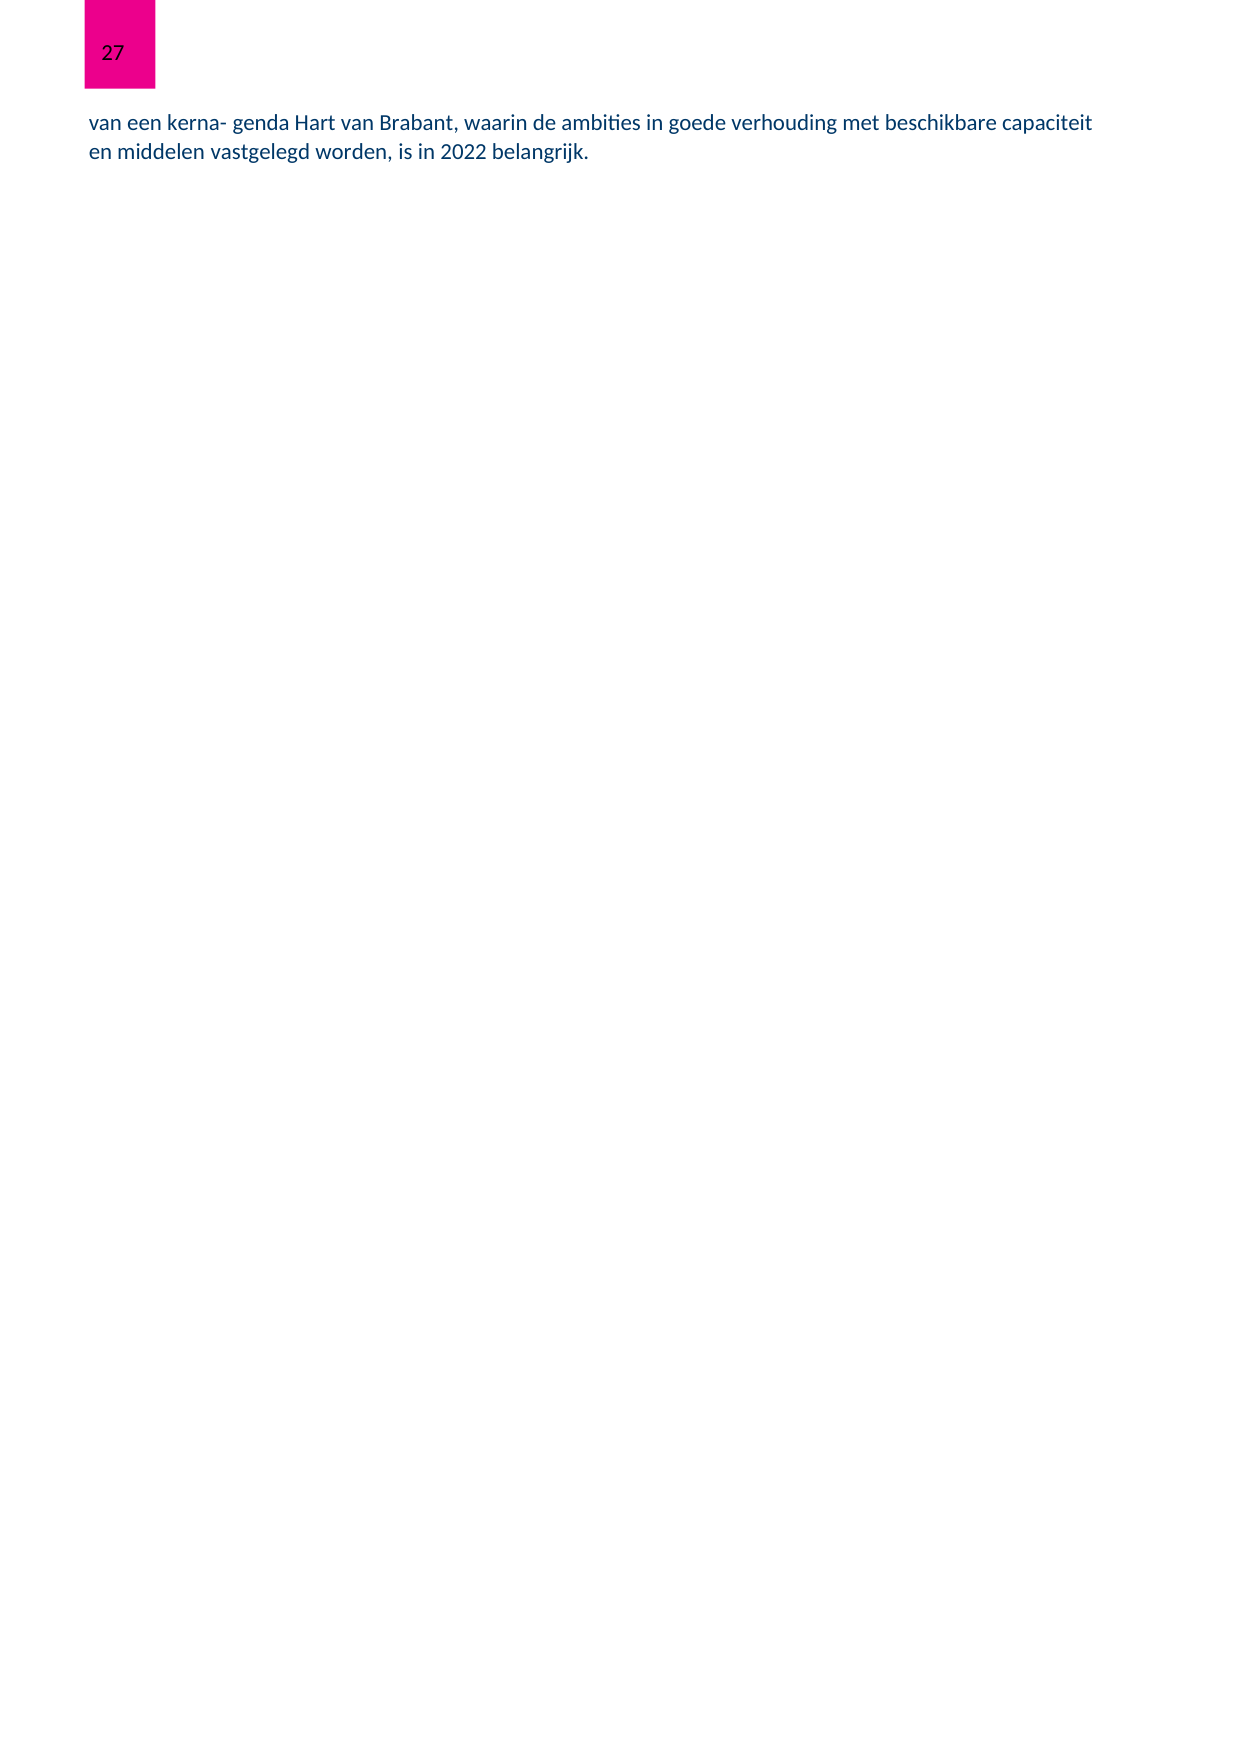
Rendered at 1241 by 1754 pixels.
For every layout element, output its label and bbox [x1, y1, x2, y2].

text [88, 108, 1094, 165]
